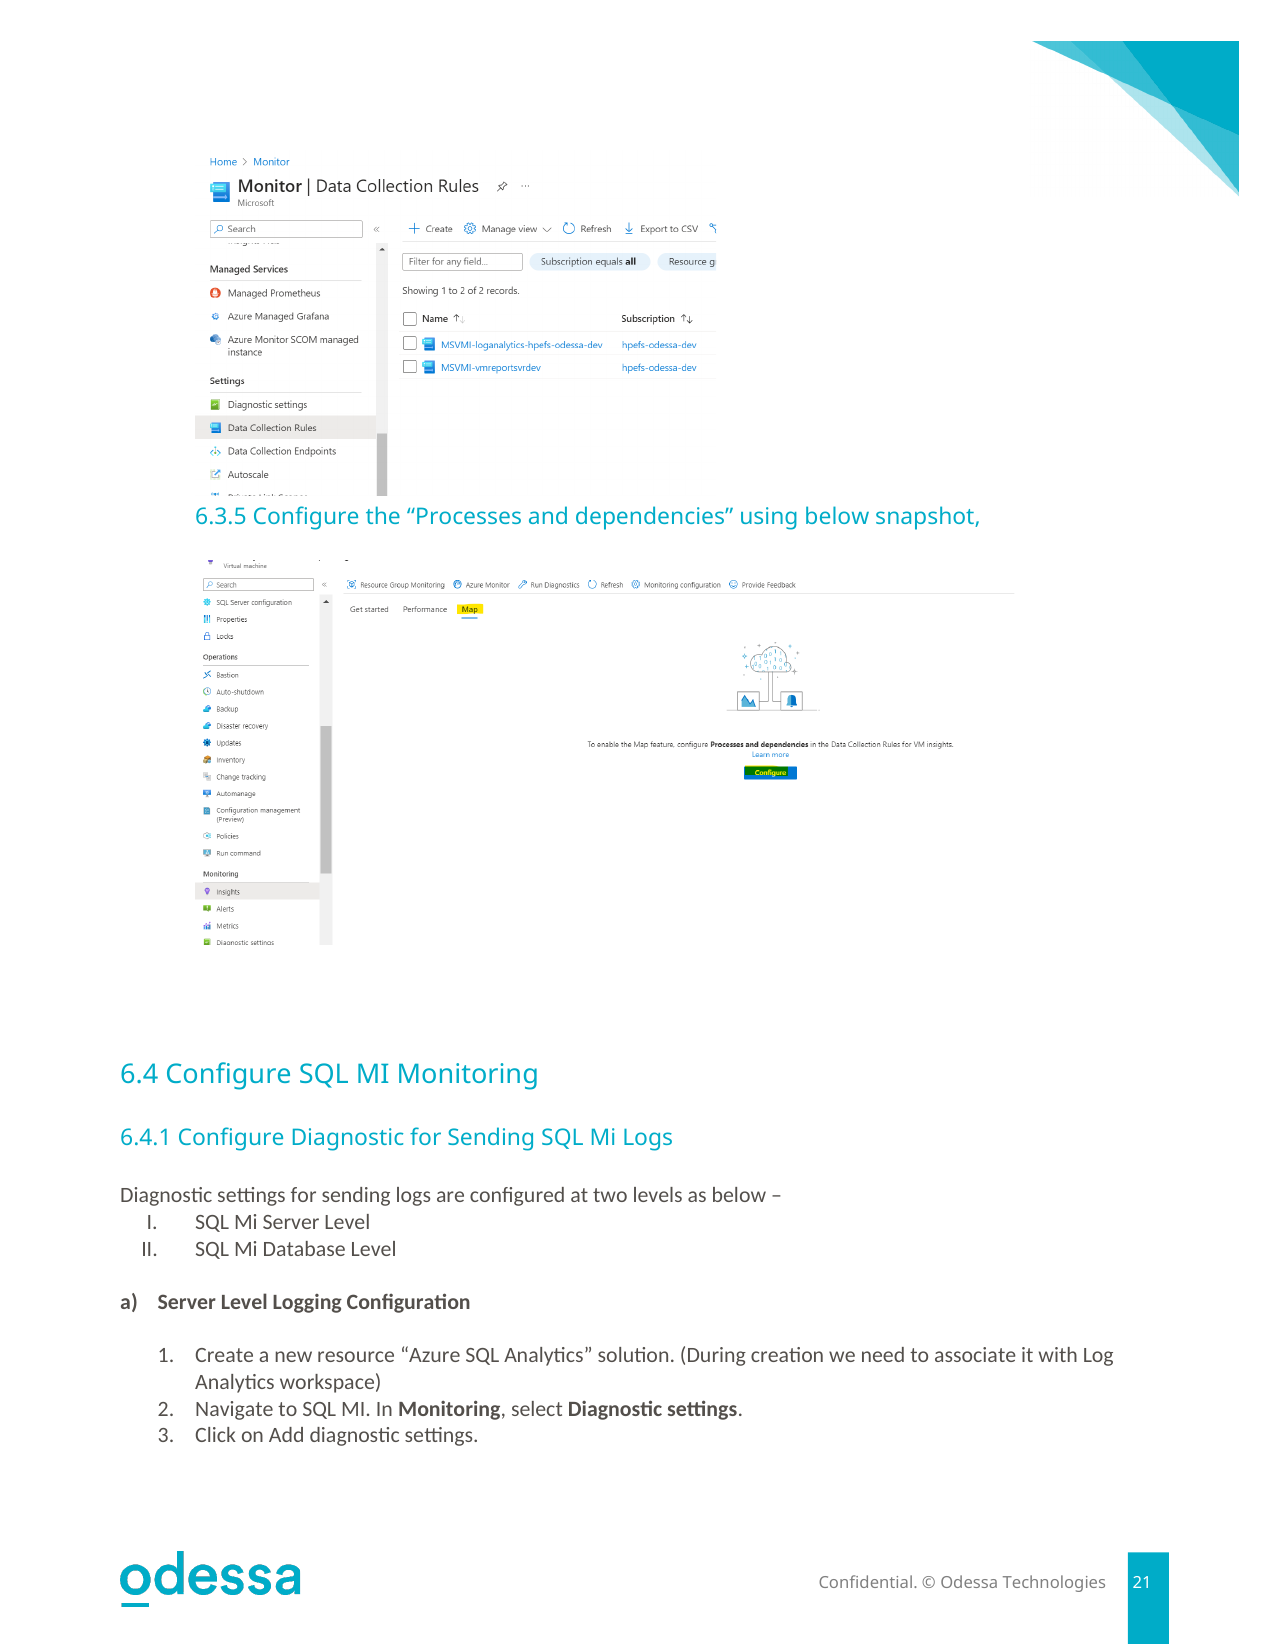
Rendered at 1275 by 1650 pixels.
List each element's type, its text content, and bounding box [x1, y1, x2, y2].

subtitle 6.3.5 Configure the “Processes and dependencies” using below snapshot, [195, 500, 1155, 531]
picture [195, 560, 1015, 945]
list SQL Mi Database Level [157, 1235, 1155, 1261]
list Create a new resource “Azure SQL Analytics” solution. (During creation we need to associate it with Log Analytics workspace) [157, 1341, 1155, 1395]
picture [1029, 41, 1239, 197]
subtitle 6.4.1 Configure Diagnostic for Sending SQL Mi Logs [120, 1121, 1155, 1152]
list Server Level Logging Configuration [120, 1288, 1155, 1315]
list Click on Add diagnostic settings. [157, 1421, 1155, 1448]
text Diagnostic settings for sending logs are configured at two levels as below – [120, 1181, 1155, 1208]
list Navigate to SQL MI. In Monitoring, select Diagnostic settings. [157, 1395, 1155, 1421]
picture [195, 150, 717, 496]
subtitle 6.4 Configure SQL MI Monitoring [120, 1055, 1155, 1092]
list SQL Mi Server Level [157, 1208, 1155, 1235]
picture [120, 1551, 300, 1607]
